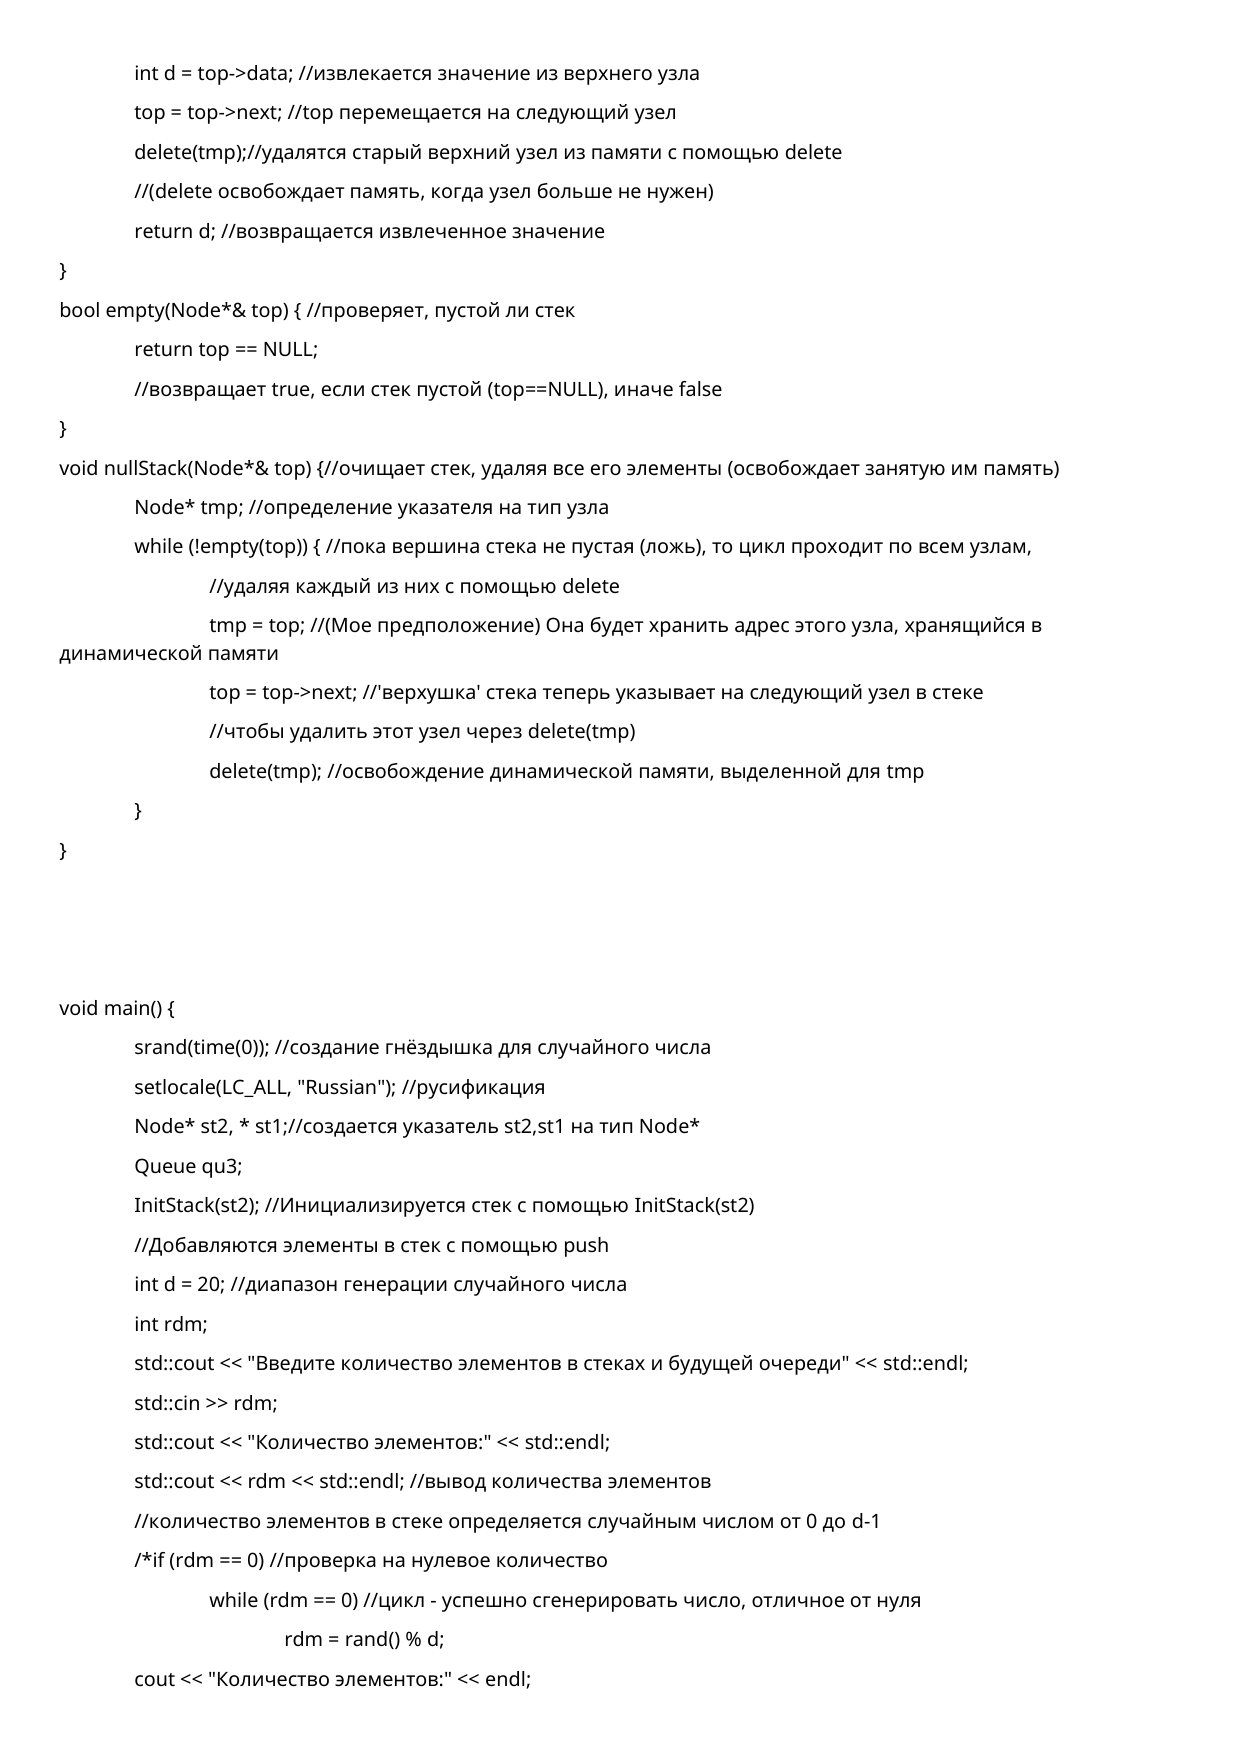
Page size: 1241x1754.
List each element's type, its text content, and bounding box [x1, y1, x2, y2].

text while (!empty(top)) { //пока вершина стека не пустая (ложь), то цикл проходит по всем узлам, [59, 533, 1181, 560]
text int rdm; [59, 1310, 1181, 1337]
text int d = top->data; //извлекается значение из верхнего узла [59, 59, 1181, 86]
text } [59, 836, 1181, 863]
text Node* tmp; //определение указателя на тип узла [59, 493, 1181, 520]
text void nullStack(Node*& top) {//очищает стек, удаляя все его элементы (освобождает занятую им память) [59, 454, 1181, 481]
text delete(tmp); //освобождение динамической памяти, выделенной для tmp [59, 757, 1181, 784]
text delete(tmp);//удалятся старый верхний узел из памяти с помощью delete [59, 138, 1181, 165]
text Queue qu3; [59, 1152, 1181, 1179]
text while (rdm == 0) //цикл - успешно сгенерировать число, отличное от нуля [59, 1586, 1181, 1613]
text std::cin >> rdm; [59, 1389, 1181, 1416]
text //возвращает true, если стек пустой (top==NULL), иначе false [59, 375, 1181, 402]
text rdm = rand() % d; [59, 1626, 1181, 1653]
text //Добавляются элементы в стек с помощью push [59, 1231, 1181, 1258]
text void main() { [59, 994, 1181, 1021]
text //(delete освобождает память, когда узел больше не нужен) [59, 177, 1181, 204]
text Node* st2, * st1;//создается указатель st2,st1 на тип Node* [59, 1112, 1181, 1139]
text InitStack(st2); //Инициализируется стек с помощью InitStack(st2) [59, 1191, 1181, 1218]
text srand(time(0)); //создание гнёздышка для случайного числа [59, 1033, 1181, 1061]
text cout << "Количество элементов:" << endl; [59, 1665, 1181, 1692]
text //количество элементов в стеке определяется случайным числом от 0 до d-1 [59, 1507, 1181, 1534]
text top = top->next; //top перемещается на следующий узел [59, 98, 1181, 126]
text std::cout << rdm << std::endl; //вывод количества элементов [59, 1468, 1181, 1495]
text /*if (rdm == 0) //проверка на нулевое количество [59, 1547, 1181, 1574]
text setlocale(LC_ALL, "Russian"); //русификация [59, 1073, 1181, 1100]
text } [59, 797, 1181, 824]
text std::cout << "Количество элементов:" << std::endl; [59, 1428, 1181, 1455]
text } [59, 414, 1181, 441]
text //удаляя каждый из них с помощью delete [59, 572, 1181, 599]
text } [59, 256, 1181, 283]
text int d = 20; //диапазон генерации случайного числа [59, 1270, 1181, 1297]
text bool empty(Node*& top) { //проверяет, пустой ли стек [59, 296, 1181, 323]
text tmp = top; //(Мое предположение) Она будет хранить адрес этого узла, хранящийся в динамической памяти [59, 612, 1181, 666]
text return d; //возвращается извлеченное значение [59, 217, 1181, 244]
text std::cout << "Введите количество элементов в стеках и будущей очереди" << std::endl; [59, 1349, 1181, 1376]
text top = top->next; //'верхушка' стека теперь указывает на следующий узел в стеке [59, 678, 1181, 705]
text return top == NULL; [59, 335, 1181, 362]
text //чтобы удалить этот узел через delete(tmp) [59, 718, 1181, 745]
